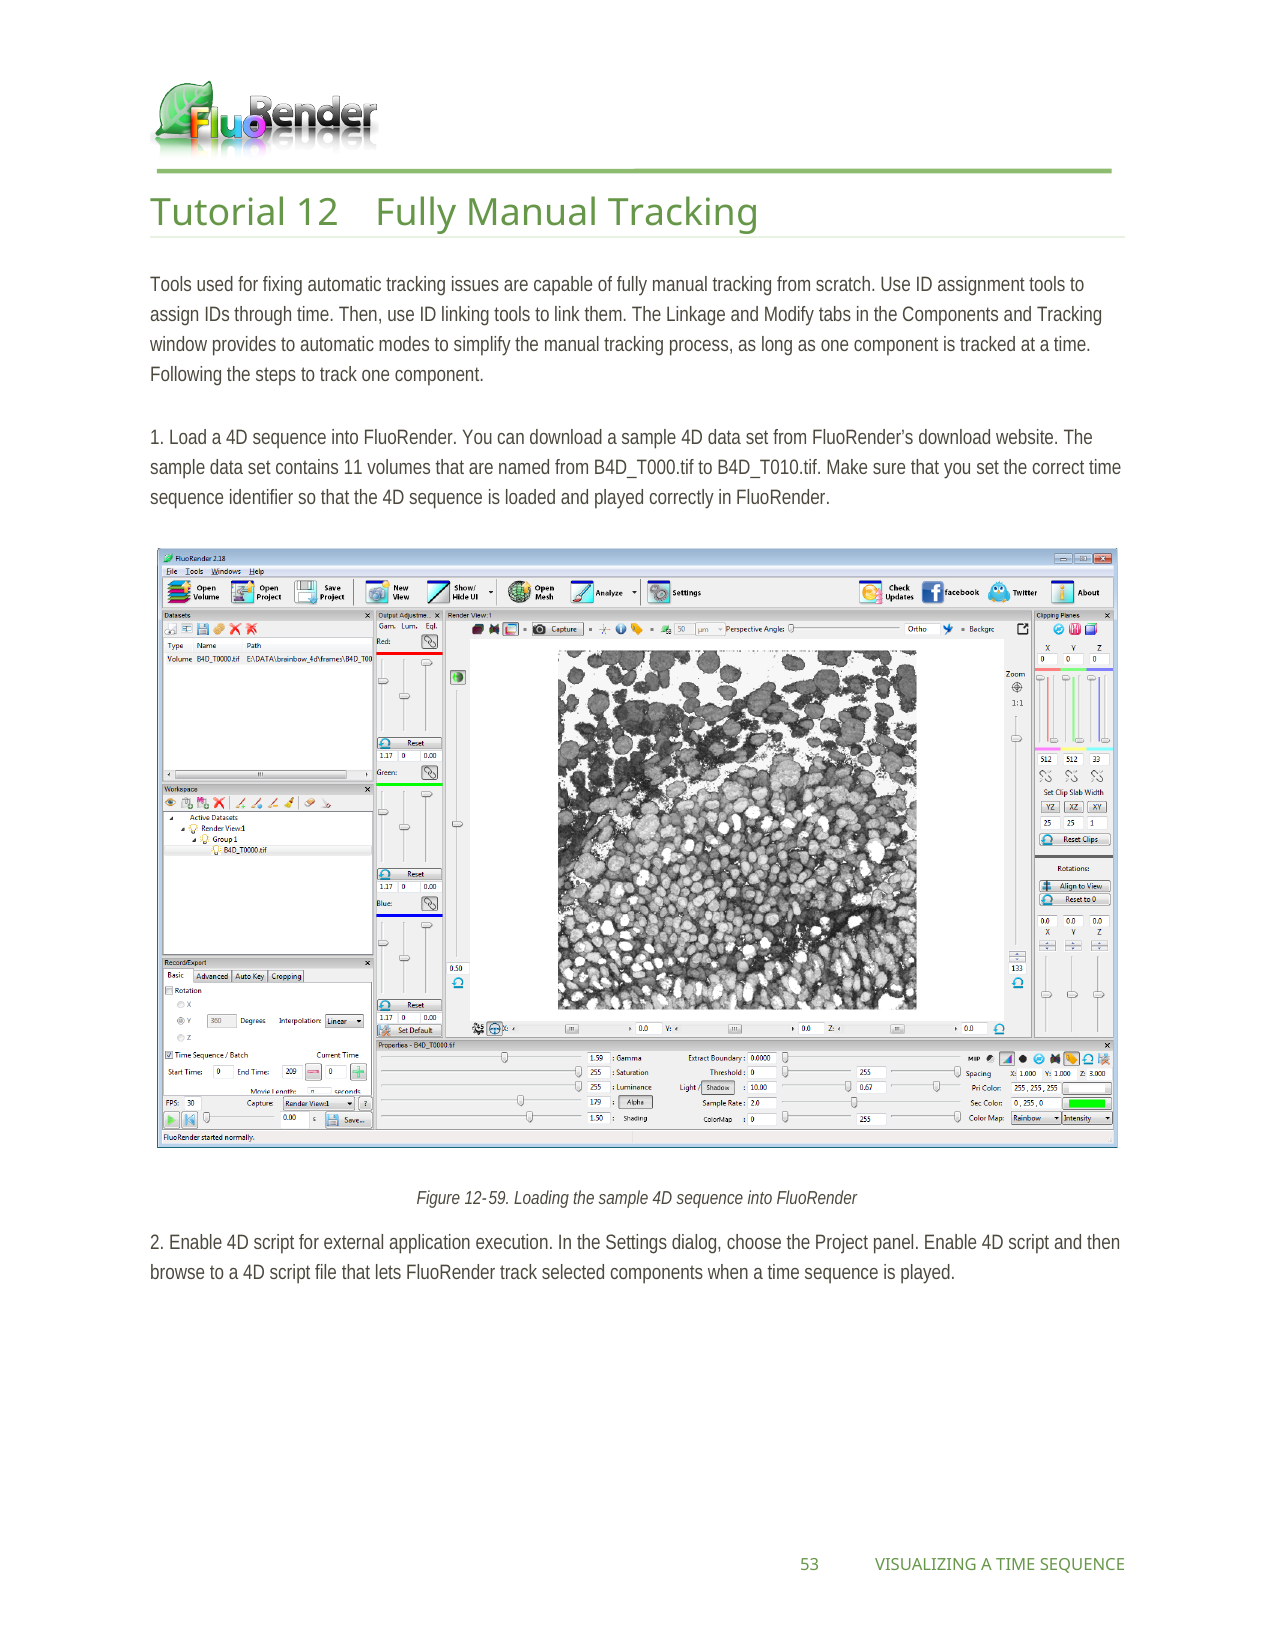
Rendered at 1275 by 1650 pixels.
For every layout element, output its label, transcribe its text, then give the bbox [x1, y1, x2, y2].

text 2. Enable 4D script for external application execution. In the Settings dialog, choose the Project panel. Enable 4D script and then browse to a 4D script file that lets FluoRender track selected components when a time sequence is played. [150, 1230, 1125, 1283]
picture [150, 75, 379, 162]
text Tools used for fixing automatic tracking issues are capable of fully manual tracking from scratch. Use ID assignment tools to assign IDs through time. Then, use ID linking tools to link them. The Linkage and Modify tabs in the Components and Tracking window provides to automatic modes to simplify the manual tracking process, as long as one component is tracked at a time. Following the steps to track one component. [150, 272, 1125, 386]
text 1. Load a 4D sequence into FluoRender. You can download a sample 4D data set from FluoRender’s download website. The sample data set contains 11 volumes that are named from B4D_T000.tif to B4D_T010.tif. Make sure that you set the correct time sequence identifier so that the 4D sequence is loaded and played correctly in FluoRender. [150, 425, 1125, 509]
subtitle Fully Manual Tracking [150, 185, 1125, 236]
picture [157, 548, 1118, 1148]
